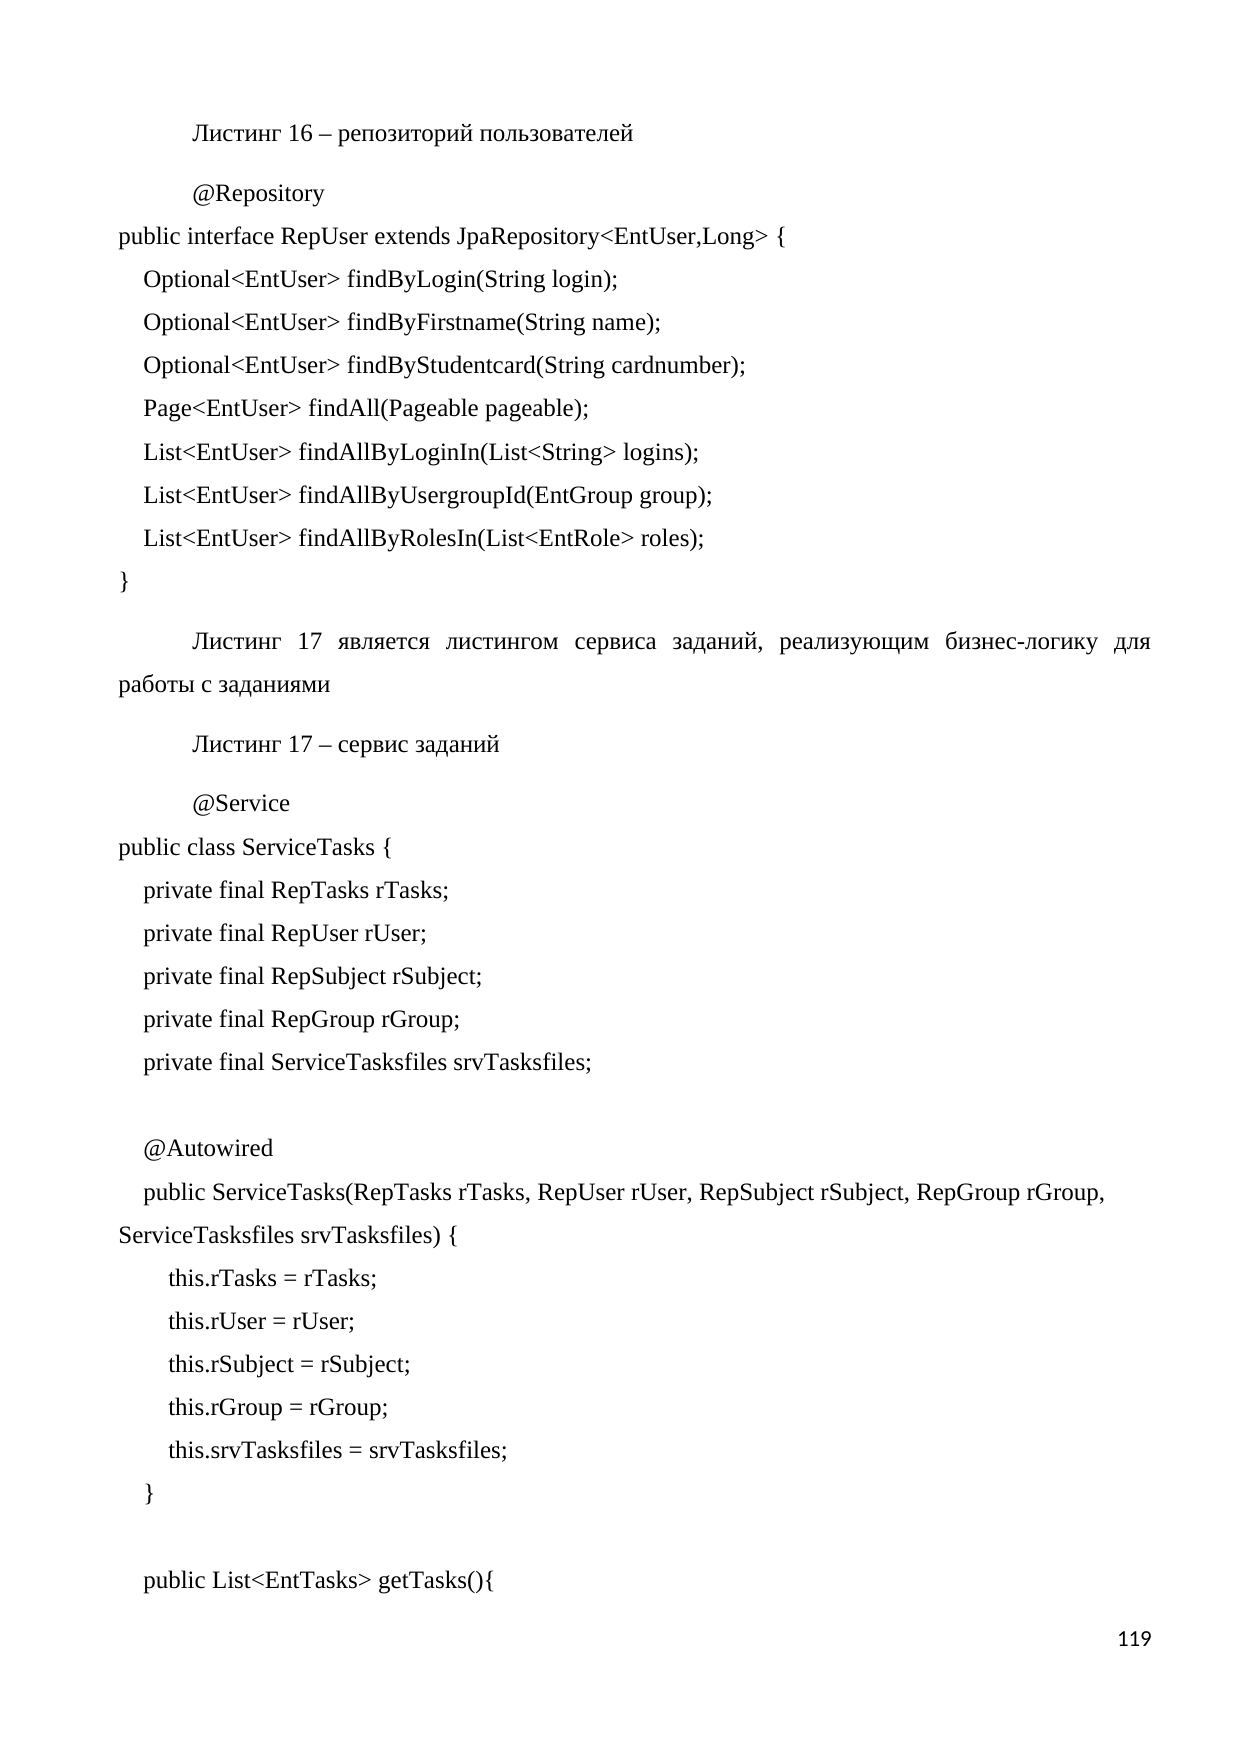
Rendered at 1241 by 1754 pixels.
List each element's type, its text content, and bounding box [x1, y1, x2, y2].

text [118, 788, 1152, 1593]
text Листинг 16 – репозиторий пользователей [118, 118, 1152, 147]
text Листинг 17 – сервис заданий [118, 729, 1152, 757]
text @Repository public interface RepUser extends JpaRepository<EntUser,Long> { Optional<EntUser> findByLogin(String login); Optional<EntUser> findByFirstname(String name); Optional<EntUser> findByStudentcard(String cardnumber); Page<EntUser> findAll(Pageable pageable); List<EntUser> findAllByLoginIn(List<String> logins); List<EntUser> findAllByUsergroupId(EntGroup group); List<EntUser> findAllByRolesIn(List<EntRole> roles); } [118, 178, 1152, 595]
text Листинг 17 является листингом сервиса заданий, реализующим бизнес-логику для работы с заданиями [118, 626, 1152, 698]
